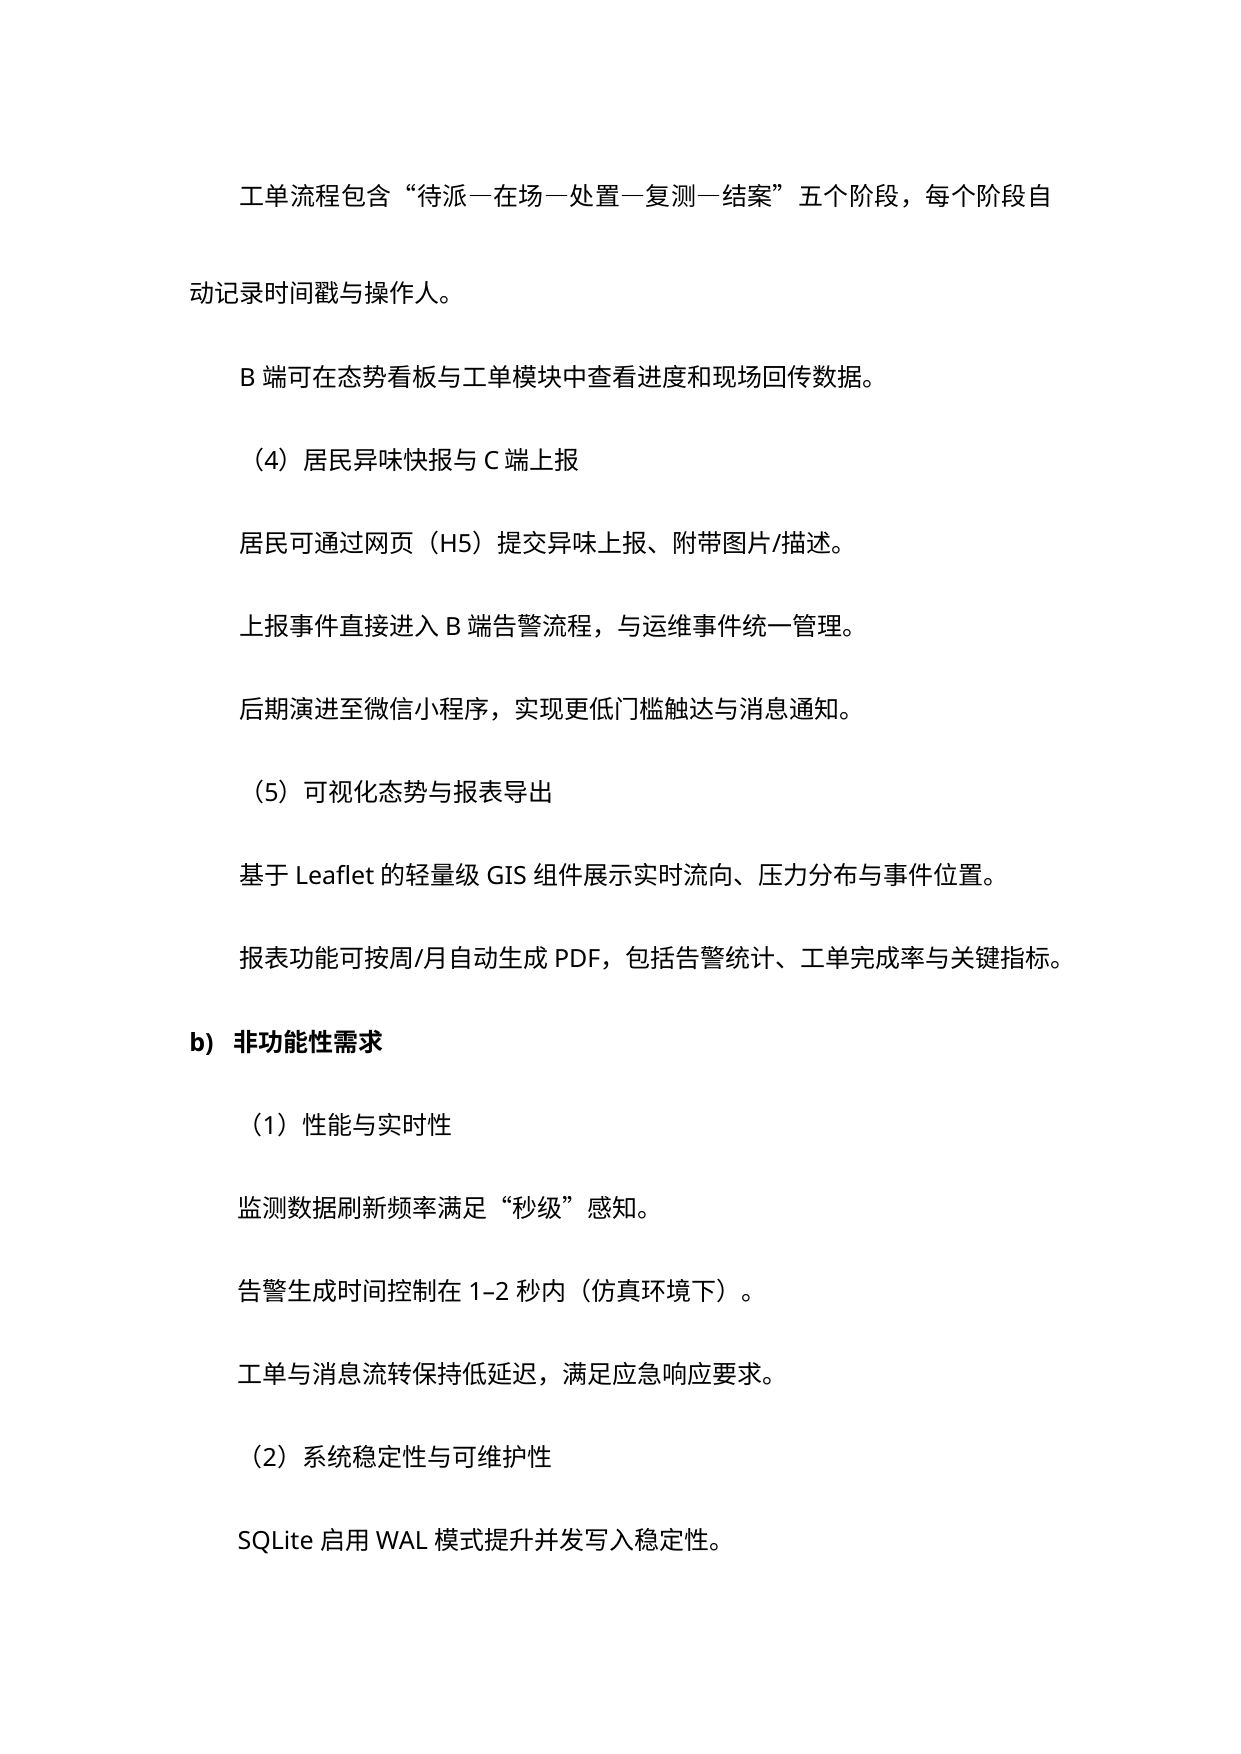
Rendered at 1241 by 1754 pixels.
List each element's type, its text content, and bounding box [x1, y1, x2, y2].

list 上报事件直接进入 B 端告警流程，与运维事件统一管理。 [189, 592, 1053, 657]
list 基于 Leaflet 的轻量级 GIS 组件展示实时流向、压力分布与事件位置。 [189, 841, 1053, 906]
text （2）系统稳定性与可维护性 [187, 1423, 1053, 1488]
text 监测数据刷新频率满足“秒级”感知。 [187, 1174, 1053, 1239]
list 非功能性需求 [189, 1008, 1053, 1073]
text 告警生成时间控制在 1–2 秒内（仿真环境下）。 [187, 1257, 1053, 1322]
text （1）性能与实时性 [187, 1091, 1053, 1156]
text SQLite 启用 WAL 模式提升并发写入稳定性。 [187, 1506, 1053, 1571]
list B 端可在态势看板与工单模块中查看进度和现场回传数据。 [189, 343, 1053, 408]
list 工单流程包含“待派—在场—处置—复测—结案”五个阶段，每个阶段自动记录时间戳与操作人。 [189, 162, 1053, 324]
text 工单与消息流转保持低延迟，满足应急响应要求。 [187, 1340, 1053, 1405]
list （4）居民异味快报与C端上报 [189, 426, 1053, 491]
list （5）可视化态势与报表导出 [189, 758, 1053, 823]
list 后期演进至微信小程序，实现更低门槛触达与消息通知。 [189, 675, 1053, 740]
list 报表功能可按周/月自动生成 PDF，包括告警统计、工单完成率与关键指标。 [189, 924, 1053, 989]
list 居民可通过网页（H5）提交异味上报、附带图片/描述。 [189, 509, 1053, 574]
